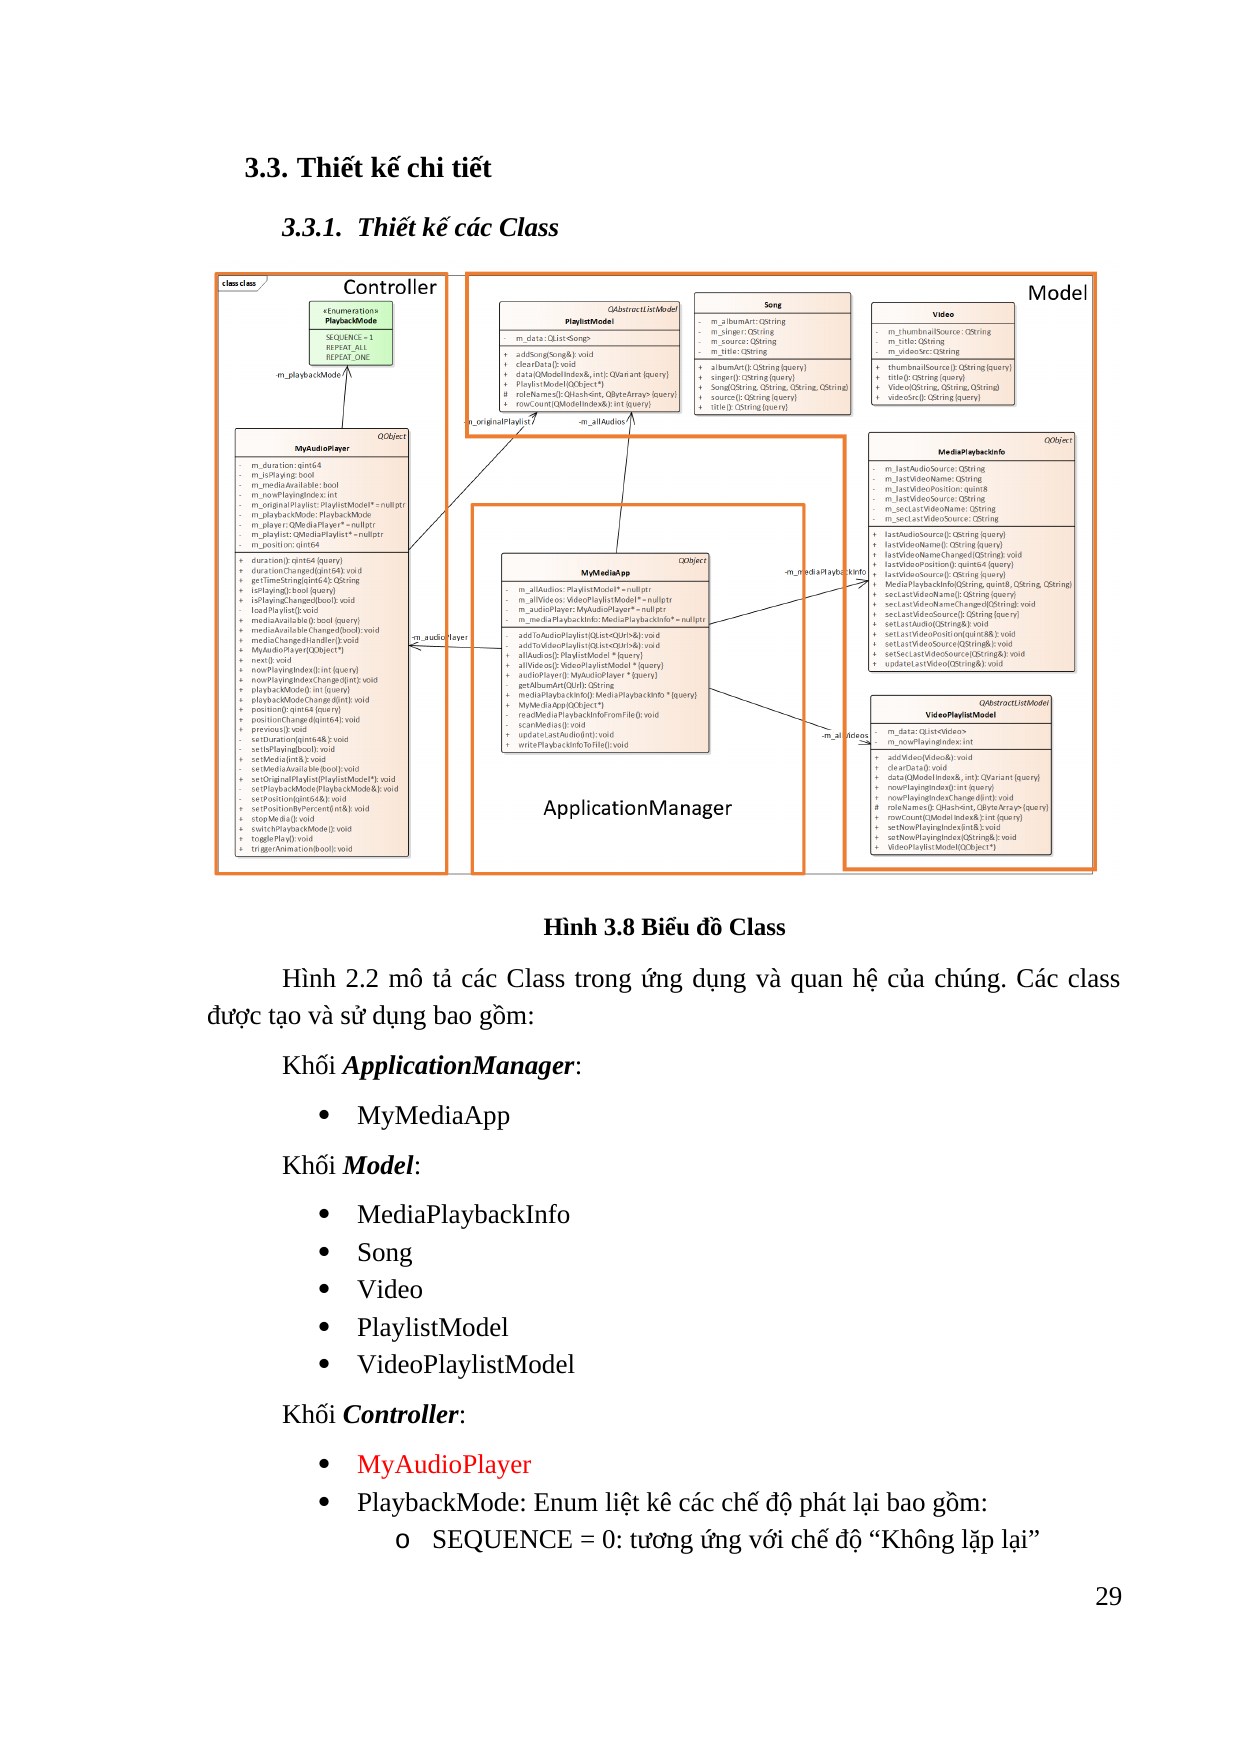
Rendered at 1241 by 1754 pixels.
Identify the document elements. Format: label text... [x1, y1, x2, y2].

list PlaybackMode: Enum liệt kê các chế độ phát lại bao gồm: [319, 1486, 1122, 1517]
picture [206, 260, 1123, 894]
text Khối ApplicationManager: [207, 1049, 1122, 1080]
list Video [319, 1274, 1122, 1305]
text Khối Model: [207, 1149, 1122, 1180]
list MediaPlaybackInfo [319, 1199, 1122, 1230]
list Song [319, 1236, 1122, 1267]
subtitle Thiết kế chi tiết [244, 150, 1122, 183]
list VideoPlaylistModel [319, 1349, 1122, 1380]
list SEQUENCE = 0: tương ứng với chế độ “Không lặp lại” [394, 1523, 1122, 1557]
subtitle Thiết kế các Class [282, 211, 1122, 242]
text Khối Controller: [282, 1399, 1122, 1430]
list MyAudioPlayer [319, 1448, 1122, 1480]
list MyMediaApp [319, 1099, 1122, 1130]
list PlaylistModel [319, 1311, 1122, 1342]
text Hình 2.2 mô tả các Class trong ứng dụng và quan hệ của chúng. Các class được tạo và sử dụng bao gồm: [207, 962, 1122, 1030]
